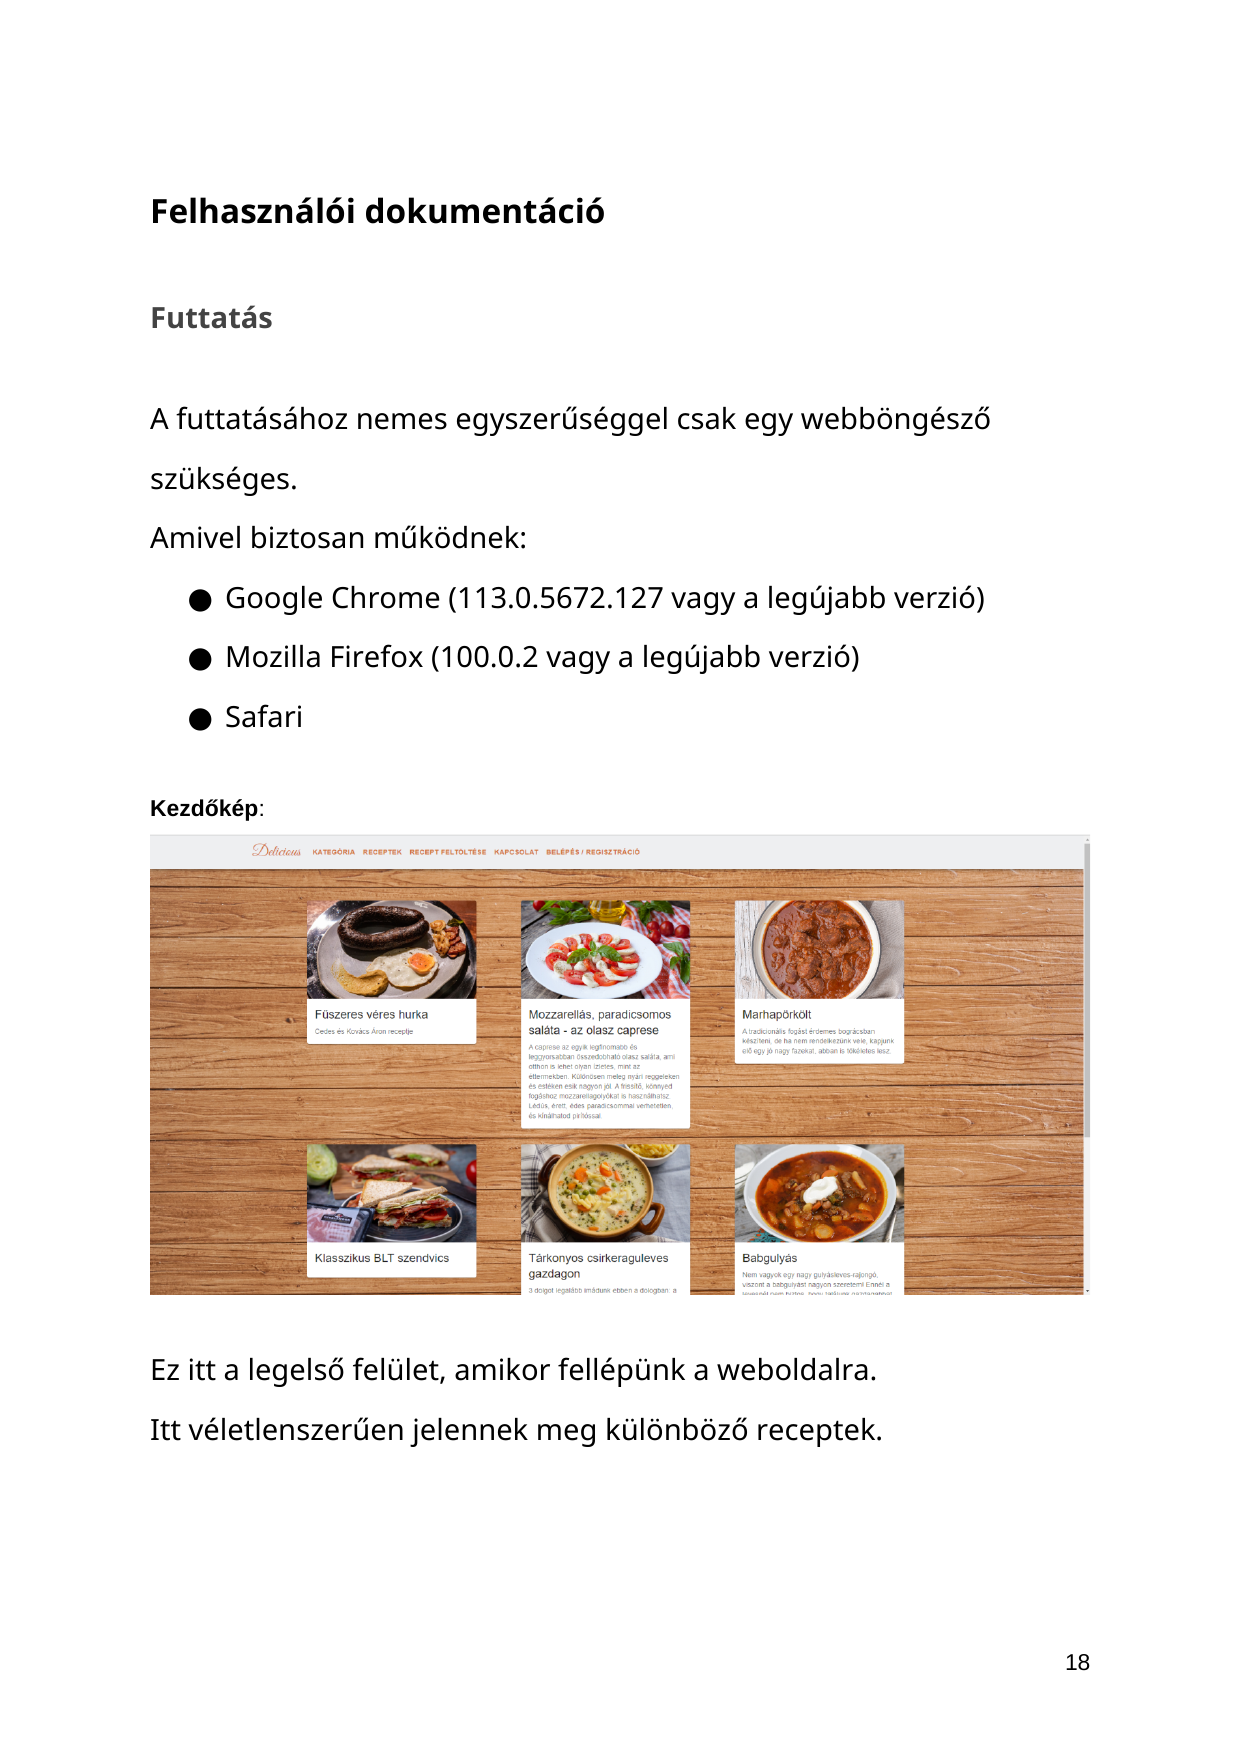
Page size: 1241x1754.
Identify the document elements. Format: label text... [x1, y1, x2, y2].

list Mozilla Firefox (100.0.2 vagy a legújabb verzió) [187, 636, 1090, 676]
subtitle Futtatás [150, 297, 1090, 337]
text Ez itt a legelső felület, amikor fellépünk a weboldalra. [150, 1349, 1090, 1389]
text A futtatásához nemes egyszerűséggel csak egy webböngésző szükséges. [150, 398, 1090, 498]
text Amivel biztosan működnek: [150, 517, 1090, 557]
picture [150, 834, 1091, 1295]
list Safari [187, 696, 1090, 736]
text Kezdőkép: [150, 795, 1090, 834]
subtitle Felhasználói dokumentáció [150, 187, 1090, 233]
list Google Chrome (113.0.5672.127 vagy a legújabb verzió) [187, 577, 1090, 617]
text Itt véletlenszerűen jelennek meg különböző receptek. [150, 1409, 1090, 1449]
